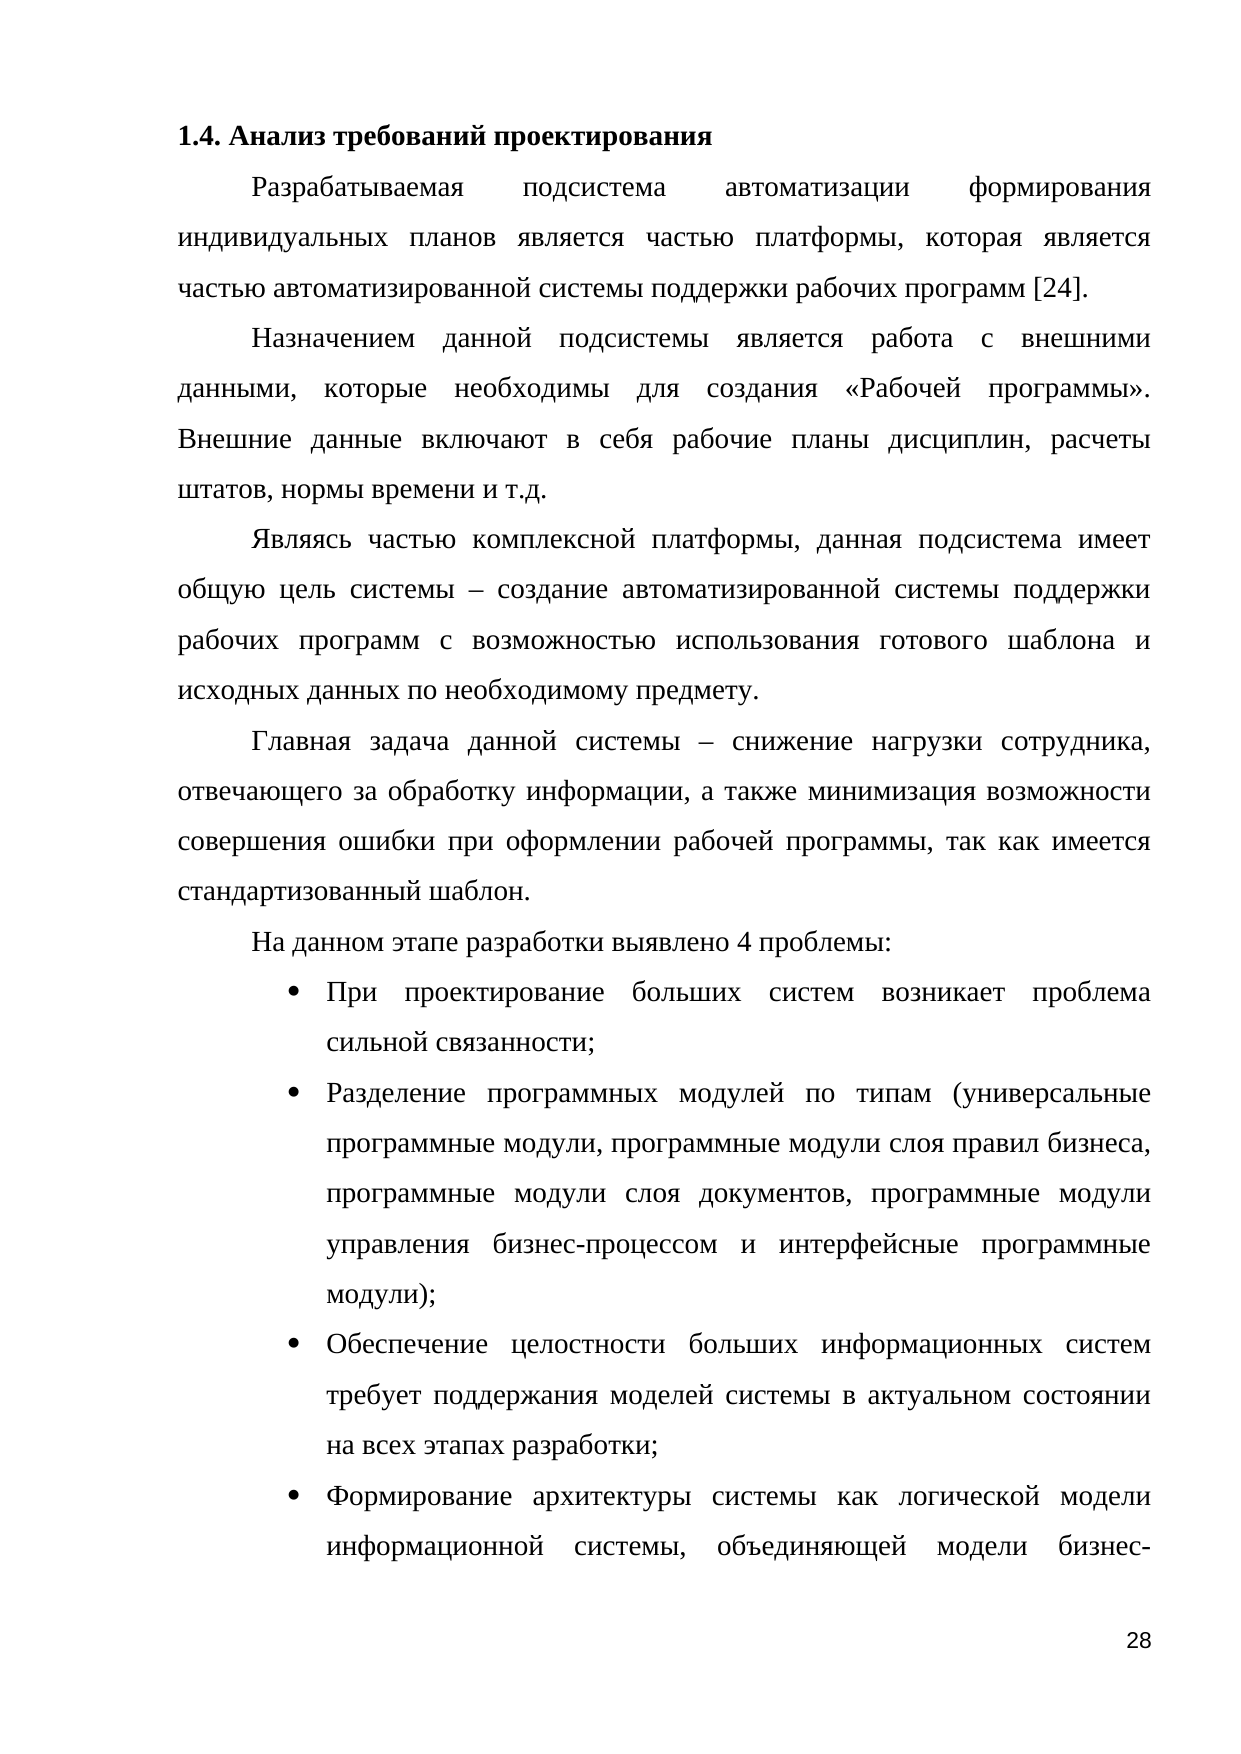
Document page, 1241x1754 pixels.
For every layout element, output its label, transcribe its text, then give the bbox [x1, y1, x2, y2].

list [288, 1478, 1152, 1562]
list При проектирование больших систем возникает проблема сильной связанности; [288, 974, 1152, 1058]
text Главная задача данной системы – снижение нагрузки сотрудника, отвечающего за обработку информации, а также минимизация возможности совершения ошибки при оформлении рабочей программы, так как имеется стандартизованный шаблон. [177, 723, 1152, 907]
list Обеспечение целостности больших информационных систем требует поддержания моделей системы в актуальном состоянии на всех этапах разработки; [288, 1327, 1152, 1461]
text Разрабатываемая подсистема автоматизации формирования индивидуальных планов является частью платформы, которая является частью автоматизированной системы поддержки рабочих программ [24]. [177, 169, 1152, 303]
list Разделение программных модулей по типам (универсальные программные модули, программные модули слоя правил бизнеса, программные модули слоя документов, программные модули управления бизнес-процессом и интерфейсные программные модули); [288, 1075, 1152, 1310]
text Являясь частью комплексной платформы, данная подсистема имеет общую цель системы – создание автоматизированной системы поддержки рабочих программ с возможностью использования готового шаблона и исходных данных по необходимому предмету. [177, 521, 1152, 706]
subtitle 1.4. Анализ требований проектирования [177, 118, 1152, 152]
text На данном этапе разработки выявлено 4 проблемы: [177, 924, 1152, 957]
text Назначением данной подсистемы является работа с внешними данными, которые необходимы для создания «Рабочей программы». Внешние данные включают в себя рабочие планы дисциплин, расчеты штатов, нормы времени и т.д. [177, 320, 1152, 504]
